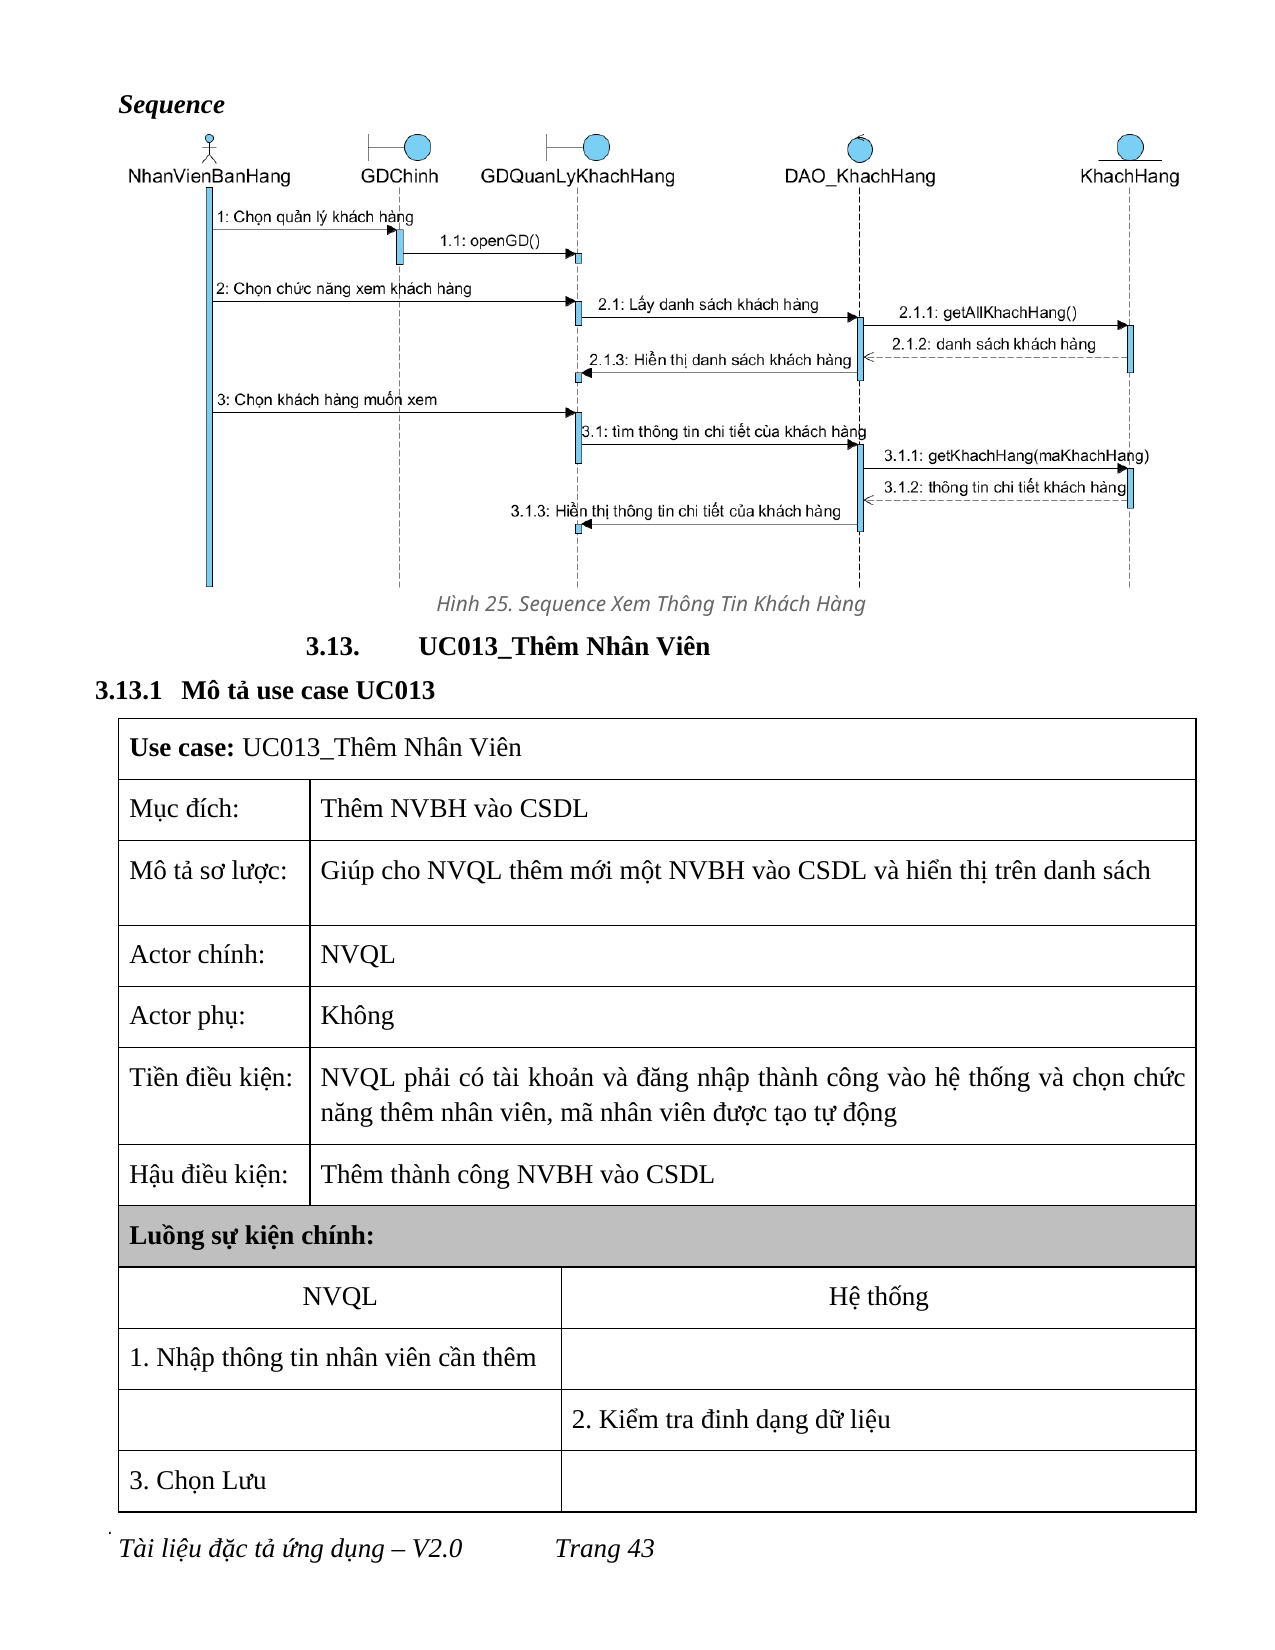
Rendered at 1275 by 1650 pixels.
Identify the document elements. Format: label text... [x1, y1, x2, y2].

table_cell [119, 1390, 561, 1450]
table_header Use case: UC013_Thêm Nhân Viên [119, 719, 1195, 779]
table_cell 3. Chọn Lưu [119, 1451, 561, 1511]
table_cell 1. Nhập thông tin nhân viên cần thêm [119, 1329, 561, 1389]
table_cell [562, 1451, 1195, 1511]
table_cell Actor phụ: [119, 987, 309, 1047]
table_cell Mô tả sơ lược: [119, 841, 309, 924]
table_cell Hậu điều kiện: [119, 1145, 309, 1205]
text UC013_Thêm Nhân Viên [306, 630, 1186, 661]
table_cell Không [311, 987, 1195, 1047]
table_cell Actor chính: [119, 926, 309, 986]
table_cell NVQL phải có tài khoản và đăng nhập thành công vào hệ thống và chọn chức năng thêm nhân viên, mã nhân viên được tạo tự động [311, 1048, 1195, 1144]
subtitle Hình 25. Sequence Xem Thông Tin Khách Hàng [118, 590, 1186, 618]
table_cell [562, 1329, 1195, 1389]
table_cell Tiền điều kiện: [119, 1048, 309, 1144]
table_cell NVQL [119, 1268, 561, 1328]
table_cell NVQL [311, 926, 1195, 986]
table_cell Mục đích: [119, 780, 309, 840]
table_cell Hệ thống [562, 1268, 1195, 1328]
table_cell Thêm NVBH vào CSDL [311, 780, 1195, 840]
table_cell Giúp cho NVQL thêm mới một NVBH vào CSDL và hiển thị trên danh sách [311, 841, 1195, 924]
table_cell Luồng sự kiện chính: [119, 1206, 1195, 1266]
table_cell 2. Kiểm tra đinh dạng dữ liệu [562, 1390, 1195, 1450]
text Mô tả use case UC013 [162, 674, 1186, 705]
picture [118, 132, 1187, 590]
table_cell Thêm thành công NVBH vào CSDL [311, 1145, 1195, 1205]
text Sequence [118, 89, 1186, 120]
